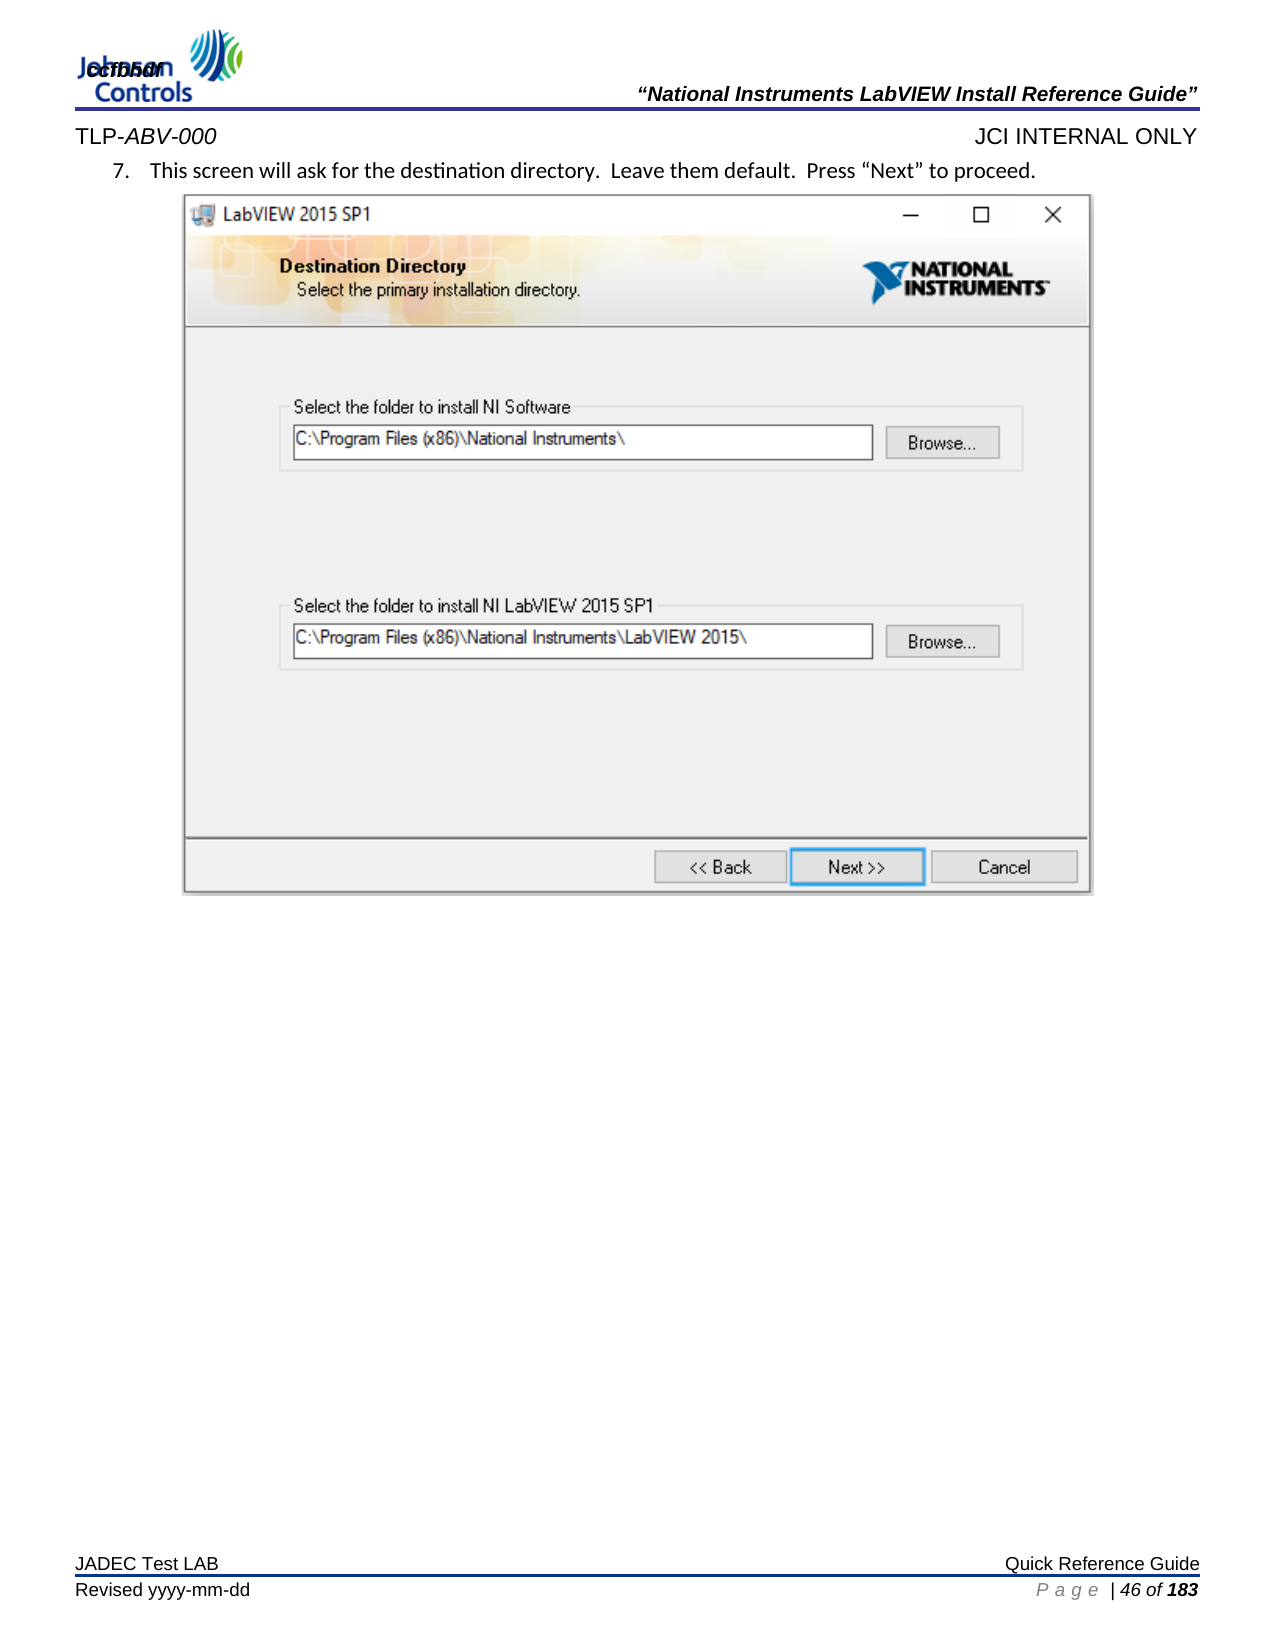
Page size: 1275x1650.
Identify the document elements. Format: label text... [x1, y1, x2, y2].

picture [76, 26, 246, 105]
picture [181, 194, 1094, 896]
list This screen will ask for the destination directory. Leave them default. Press “Next” to proceed. [112, 156, 1200, 184]
